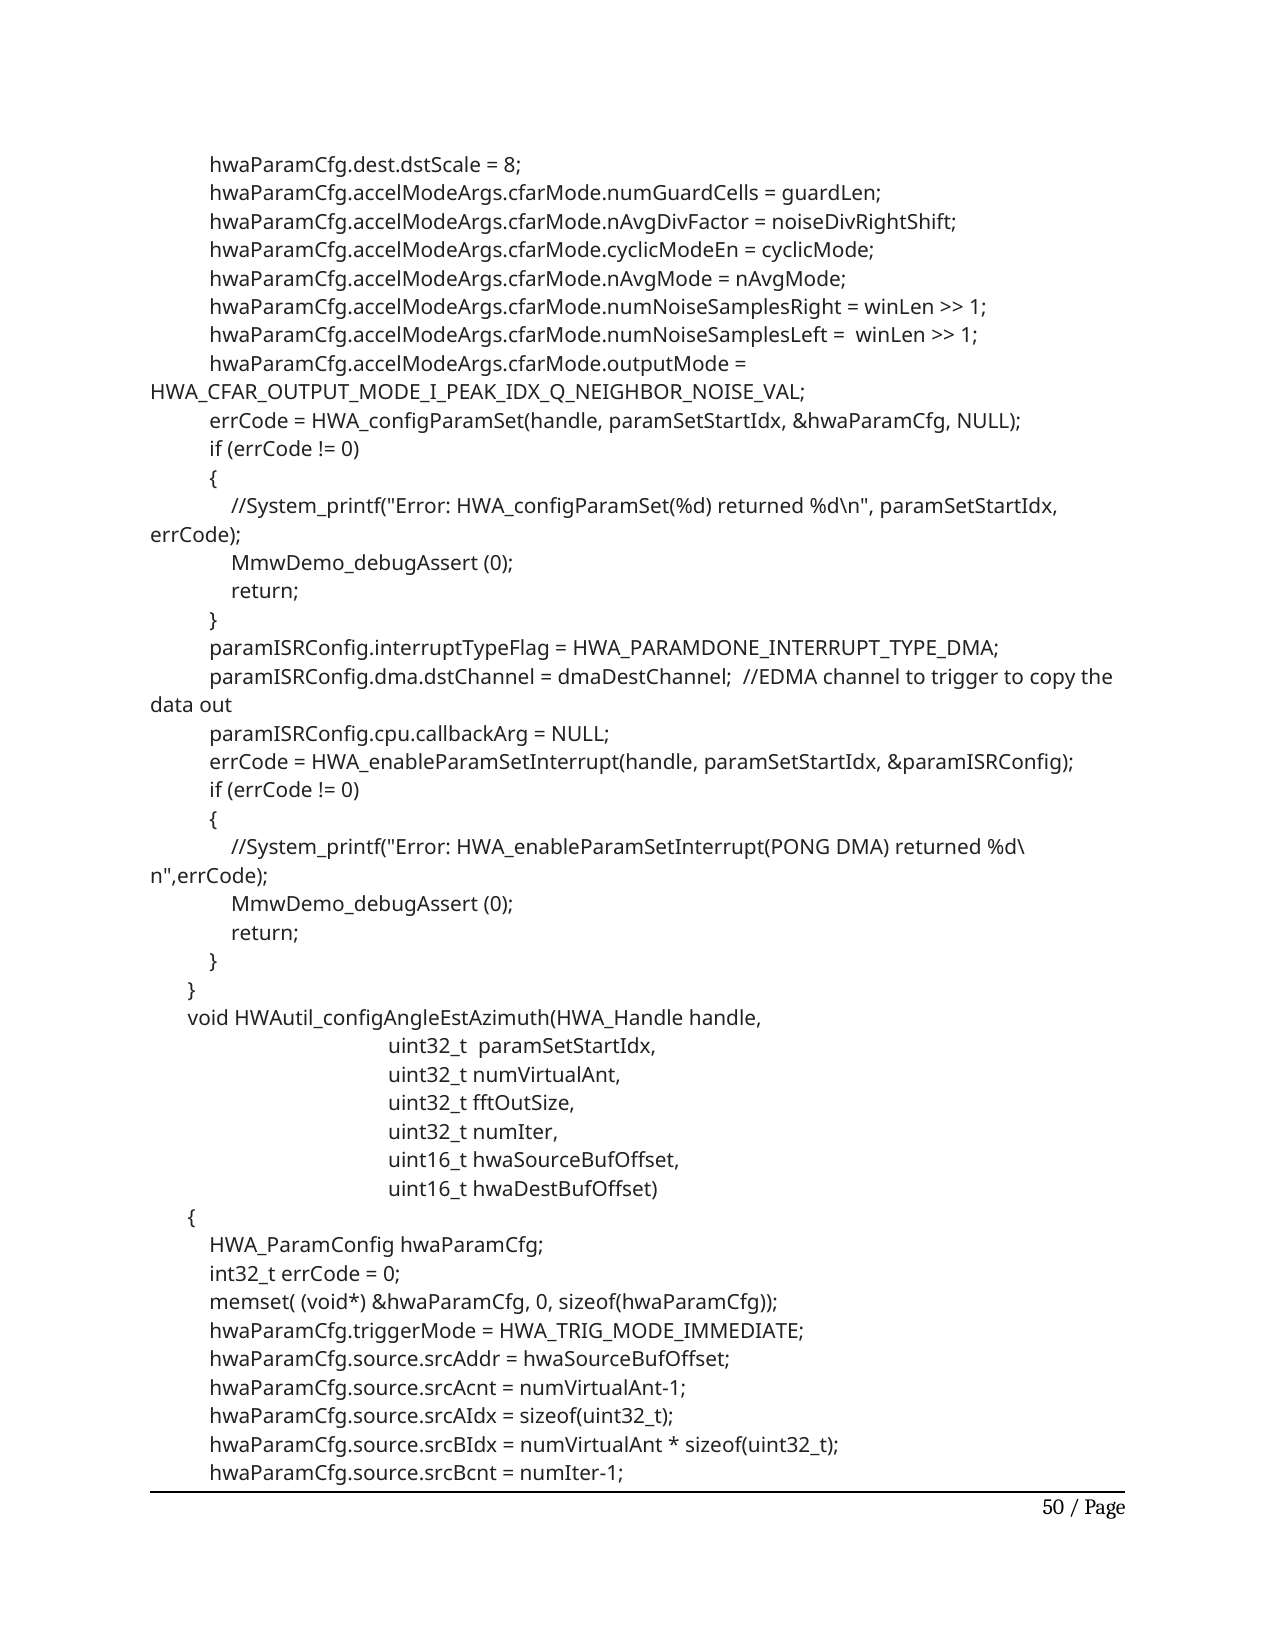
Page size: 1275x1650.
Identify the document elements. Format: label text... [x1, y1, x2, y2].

text paramISRConfig.cpu.callbackArg = NULL; [150, 719, 1125, 747]
text return; [150, 918, 1125, 946]
text MmwDemo_debugAssert (0); [150, 548, 1125, 577]
text hwaParamCfg.accelModeArgs.cfarMode.nAvgDivFactor = noiseDivRightShift; [150, 207, 1125, 235]
text hwaParamCfg.accelModeArgs.cfarMode.cyclicModeEn = cyclicMode; [150, 235, 1125, 264]
text MmwDemo_debugAssert (0); [150, 889, 1125, 918]
text return; [150, 577, 1125, 605]
text } [150, 946, 1125, 975]
text uint32_t paramSetStartIdx, [150, 1032, 1125, 1060]
text uint32_t numVirtualAnt, [150, 1060, 1125, 1088]
text hwaParamCfg.accelModeArgs.cfarMode.numNoiseSamplesRight = winLen >> 1; [150, 292, 1125, 321]
text memset( (void*) &hwaParamCfg, 0, sizeof(hwaParamCfg)); [150, 1287, 1125, 1316]
text HWA_ParamConfig hwaParamCfg; [150, 1231, 1125, 1259]
text if (errCode != 0) [150, 776, 1125, 804]
text uint16_t hwaDestBufOffset) [150, 1174, 1125, 1202]
text hwaParamCfg.accelModeArgs.cfarMode.nAvgMode = nAvgMode; [150, 264, 1125, 292]
text void HWAutil_configAngleEstAzimuth(HWA_Handle handle, [150, 1003, 1125, 1032]
text { [150, 804, 1125, 832]
text hwaParamCfg.dest.dstScale = 8; [150, 150, 1125, 178]
text } [150, 605, 1125, 633]
text hwaParamCfg.source.srcAddr = hwaSourceBufOffset; [150, 1344, 1125, 1373]
text if (errCode != 0) [150, 434, 1125, 463]
text paramISRConfig.dma.dstChannel = dmaDestChannel; //EDMA channel to trigger to copy the data out [150, 662, 1125, 719]
text hwaParamCfg.source.srcBIdx = numVirtualAnt * sizeof(uint32_t); [150, 1430, 1125, 1458]
text uint32_t numIter, [150, 1117, 1125, 1145]
text hwaParamCfg.source.srcAcnt = numVirtualAnt-1; [150, 1373, 1125, 1401]
text paramISRConfig.interruptTypeFlag = HWA_PARAMDONE_INTERRUPT_TYPE_DMA; [150, 633, 1125, 662]
text { [150, 1202, 1125, 1231]
text errCode = HWA_enableParamSetInterrupt(handle, paramSetStartIdx, &paramISRConfig); [150, 747, 1125, 776]
text errCode = HWA_configParamSet(handle, paramSetStartIdx, &hwaParamCfg, NULL); [150, 406, 1125, 434]
text uint16_t hwaSourceBufOffset, [150, 1145, 1125, 1174]
text hwaParamCfg.accelModeArgs.cfarMode.numGuardCells = guardLen; [150, 178, 1125, 207]
text //System_printf("Error: HWA_enableParamSetInterrupt(PONG DMA) returned %d\n",errCode); [150, 832, 1125, 889]
text hwaParamCfg.triggerMode = HWA_TRIG_MODE_IMMEDIATE; [150, 1316, 1125, 1344]
text hwaParamCfg.source.srcAIdx = sizeof(uint32_t); [150, 1401, 1125, 1430]
text int32_t errCode = 0; [150, 1259, 1125, 1287]
text } [150, 975, 1125, 1003]
text hwaParamCfg.accelModeArgs.cfarMode.outputMode = HWA_CFAR_OUTPUT_MODE_I_PEAK_IDX_Q_NEIGHBOR_NOISE_VAL; [150, 349, 1125, 406]
text //System_printf("Error: HWA_configParamSet(%d) returned %d\n", paramSetStartIdx, errCode); [150, 491, 1125, 548]
text hwaParamCfg.source.srcBcnt = numIter-1; [150, 1458, 1125, 1487]
text uint32_t fftOutSize, [150, 1088, 1125, 1117]
text { [150, 463, 1125, 491]
text hwaParamCfg.accelModeArgs.cfarMode.numNoiseSamplesLeft = winLen >> 1; [150, 321, 1125, 349]
